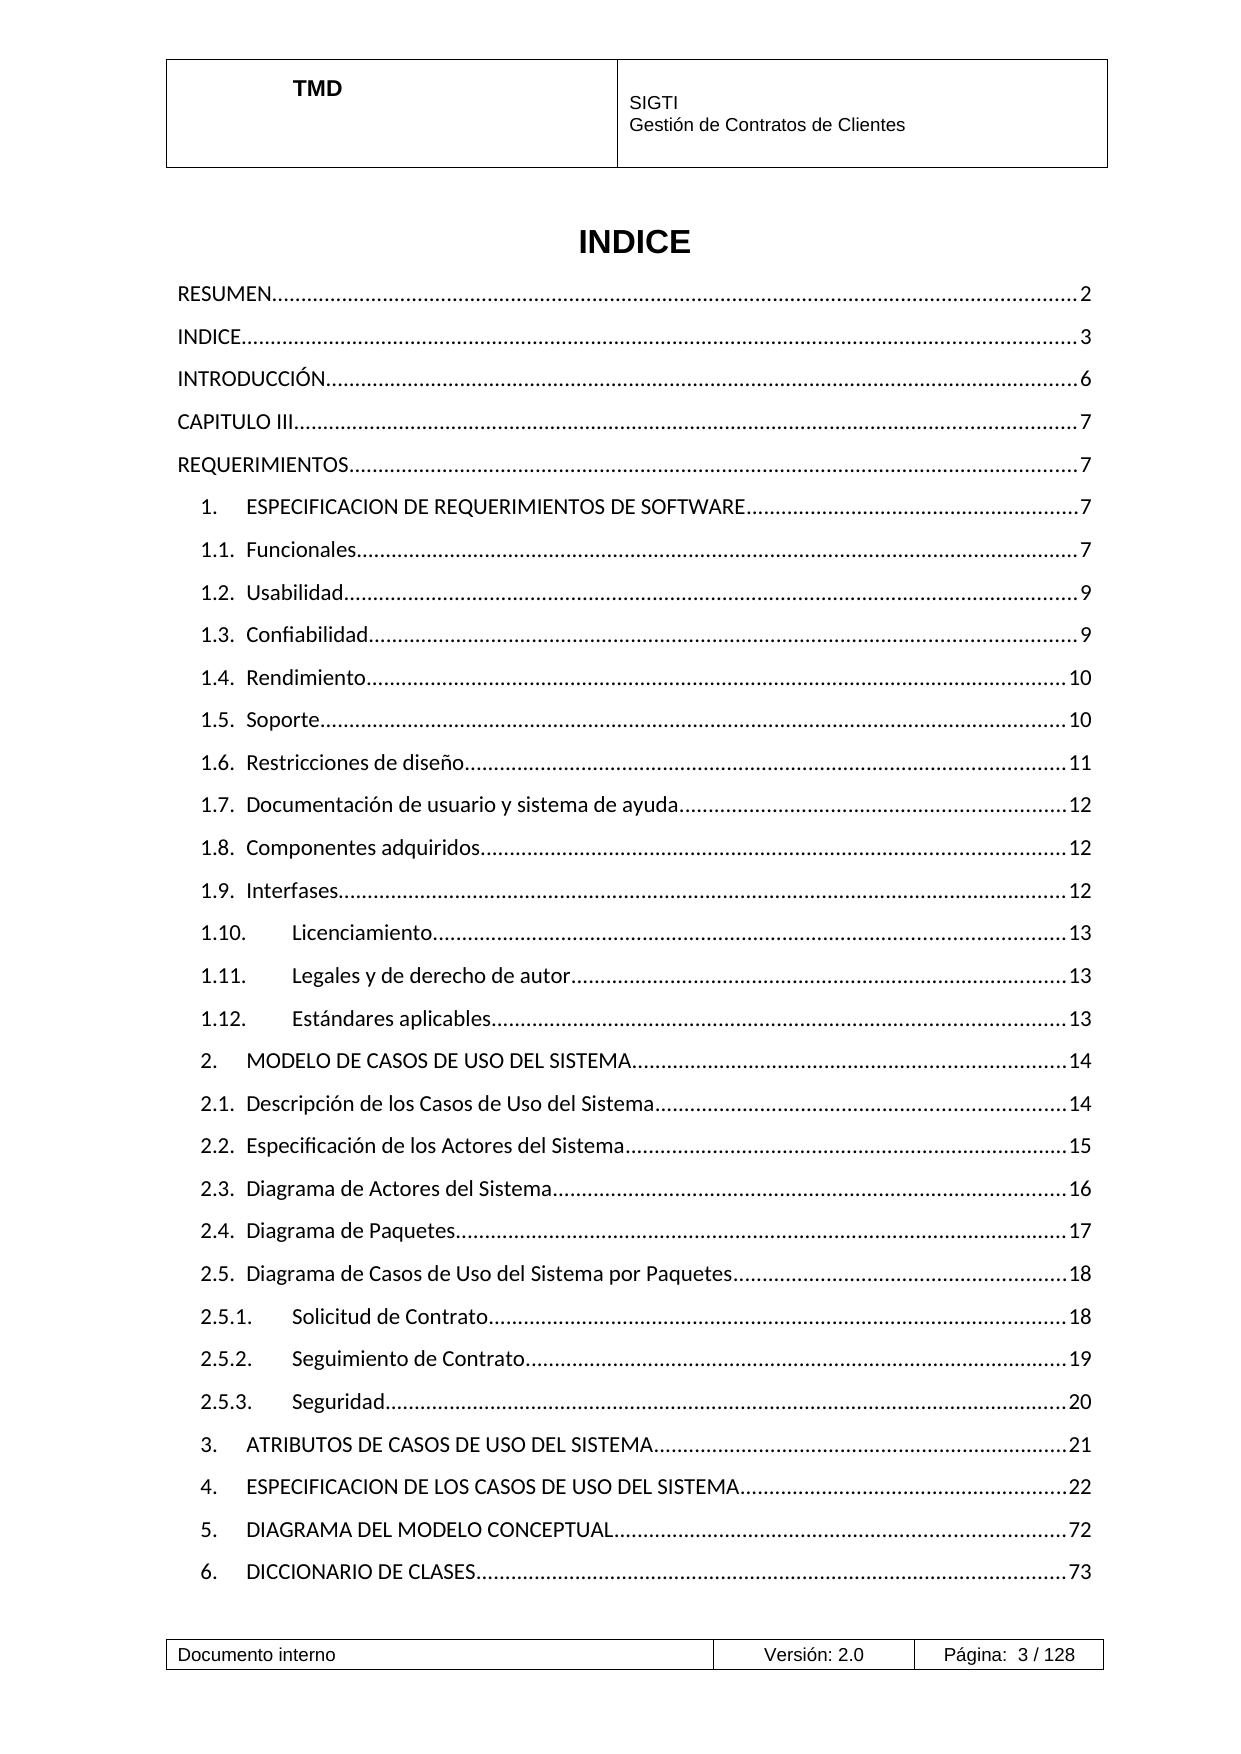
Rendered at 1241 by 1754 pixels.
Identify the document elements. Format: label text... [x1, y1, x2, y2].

text 2. MODELO DE CASOS DE USO DEL SISTEMA 14 [200, 1046, 1092, 1074]
text 2.5.3. Seguridad 20 [200, 1387, 1092, 1415]
text RESUMEN 2 [177, 279, 1092, 307]
text 1.7. Documentación de usuario y sistema de ayuda 12 [200, 791, 1092, 819]
text 1.2. Usabilidad 9 [200, 578, 1092, 606]
text 2.2. Especificación de los Actores del Sistema 15 [200, 1131, 1092, 1159]
text 5. DIAGRAMA DEL MODELO CONCEPTUAL 72 [200, 1515, 1092, 1543]
text 1.9. Interfases 12 [200, 876, 1092, 904]
text INTRODUCCIÓN 6 [177, 364, 1092, 393]
text 2.4. Diagrama de Paquetes 17 [200, 1217, 1092, 1245]
text 1.6. Restricciones de diseño 11 [200, 748, 1092, 776]
text 1.10. Licenciamiento. 13 [200, 918, 1092, 946]
text CAPITULO III 7 [177, 407, 1092, 435]
text 2.3. Diagrama de Actores del Sistema 16 [200, 1174, 1092, 1202]
text 1.1. Funcionales 7 [200, 535, 1092, 563]
text 2.5.1. Solicitud de Contrato 18 [200, 1302, 1092, 1330]
text 2.1. Descripción de los Casos de Uso del Sistema 14 [200, 1089, 1092, 1117]
text 4. ESPECIFICACION DE LOS CASOS DE USO DEL SISTEMA 22 [200, 1472, 1092, 1500]
text 2.5. Diagrama de Casos de Uso del Sistema por Paquetes 18 [200, 1259, 1092, 1287]
text 1.5. Soporte 10 [200, 705, 1092, 733]
text REQUERIMIENTOS 7 [177, 450, 1092, 478]
text INDICE 3 [177, 322, 1092, 350]
text 1.4. Rendimiento 10 [200, 663, 1092, 691]
text 3. ATRIBUTOS DE CASOS DE USO DEL SISTEMA 21 [200, 1430, 1092, 1458]
text 1.8. Componentes adquiridos 12 [200, 833, 1092, 861]
text 1.3. Confiabilidad 9 [200, 620, 1092, 648]
text 1.11. Legales y de derecho de autor 13 [200, 961, 1092, 989]
text 6. DICCIONARIO DE CLASES 73 [200, 1557, 1092, 1586]
subtitle INDICE [177, 222, 1092, 260]
text 2.5.2. Seguimiento de Contrato 19 [200, 1344, 1092, 1372]
text 1. ESPECIFICACION DE REQUERIMIENTOS DE SOFTWARE 7 [200, 492, 1092, 520]
text 1.12. Estándares aplicables 13 [200, 1004, 1092, 1032]
